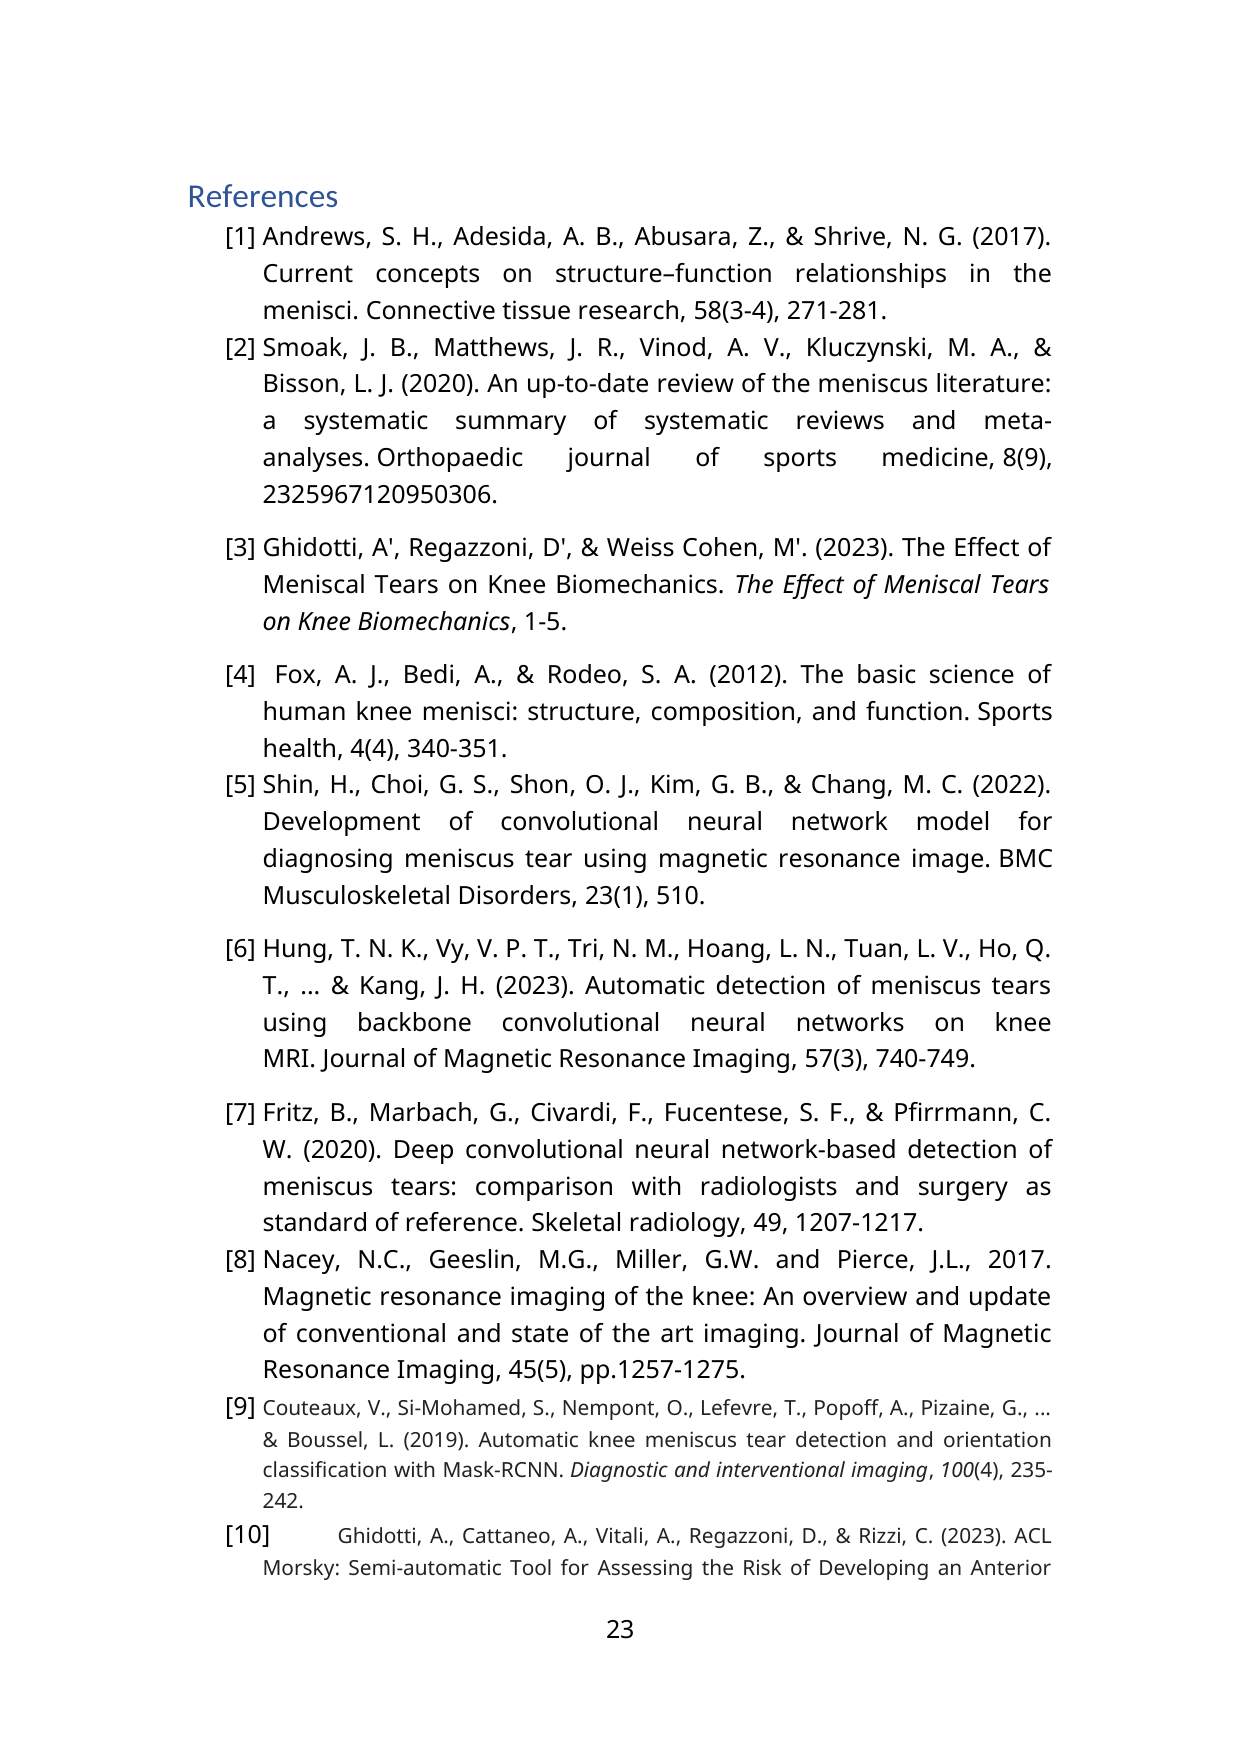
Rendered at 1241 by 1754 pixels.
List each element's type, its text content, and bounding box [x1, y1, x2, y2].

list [225, 1517, 1053, 1582]
list Andrews, S. H., Adesida, A. B., Abusara, Z., & Shrive, N. G. (2017). Current concepts on structure–function relationships in the menisci. Connective tissue research, 58(3-4), 271-281.‏ [225, 219, 1053, 327]
list Shin, H., Choi, G. S., Shon, O. J., Kim, G. B., & Chang, M. C. (2022). Development of convolutional neural network model for diagnosing meniscus tear using magnetic resonance image. BMC Musculoskeletal Disorders, 23(1), 510.‏ [225, 767, 1053, 911]
list Fritz, B., Marbach, G., Civardi, F., Fucentese, S. F., & Pfirrmann, C. W. (2020). Deep convolutional neural network-based detection of meniscus tears: comparison with radiologists and surgery as standard of reference. Skeletal radiology, 49, 1207-1217.‏ [225, 1094, 1053, 1239]
list Nacey, N.C., Geeslin, M.G., Miller, G.W. and Pierce, J.L., 2017. Magnetic resonance imaging of the knee: An overview and update of conventional and state of the art imaging. Journal of Magnetic Resonance Imaging, 45(5), pp.1257-1275. [225, 1242, 1053, 1386]
list Hung, T. N. K., Vy, V. P. T., Tri, N. M., Hoang, L. N., Tuan, L. V., Ho, Q. T., ... & Kang, J. H. (2023). Automatic detection of meniscus tears using backbone convolutional neural networks on knee MRI. Journal of Magnetic Resonance Imaging, 57(3), 740-749.‏ [225, 931, 1053, 1075]
list Couteaux, V., Si-Mohamed, S., Nempont, O., Lefevre, T., Popoff, A., Pizaine, G., ... & Boussel, L. (2019). Automatic knee meniscus tear detection and orientation classification with Mask-RCNN. Diagnostic and interventional imaging, 100(4), 235-242.‏ [225, 1389, 1053, 1515]
list Smoak, J. B., Matthews, J. R., Vinod, A. V., Kluczynski, M. A., & Bisson, L. J. (2020). An up-to-date review of the meniscus literature: a systematic summary of systematic reviews and meta-analyses. Orthopaedic journal of sports medicine, 8(9), 2325967120950306.‏ [225, 329, 1053, 510]
subtitle References [187, 175, 1053, 216]
